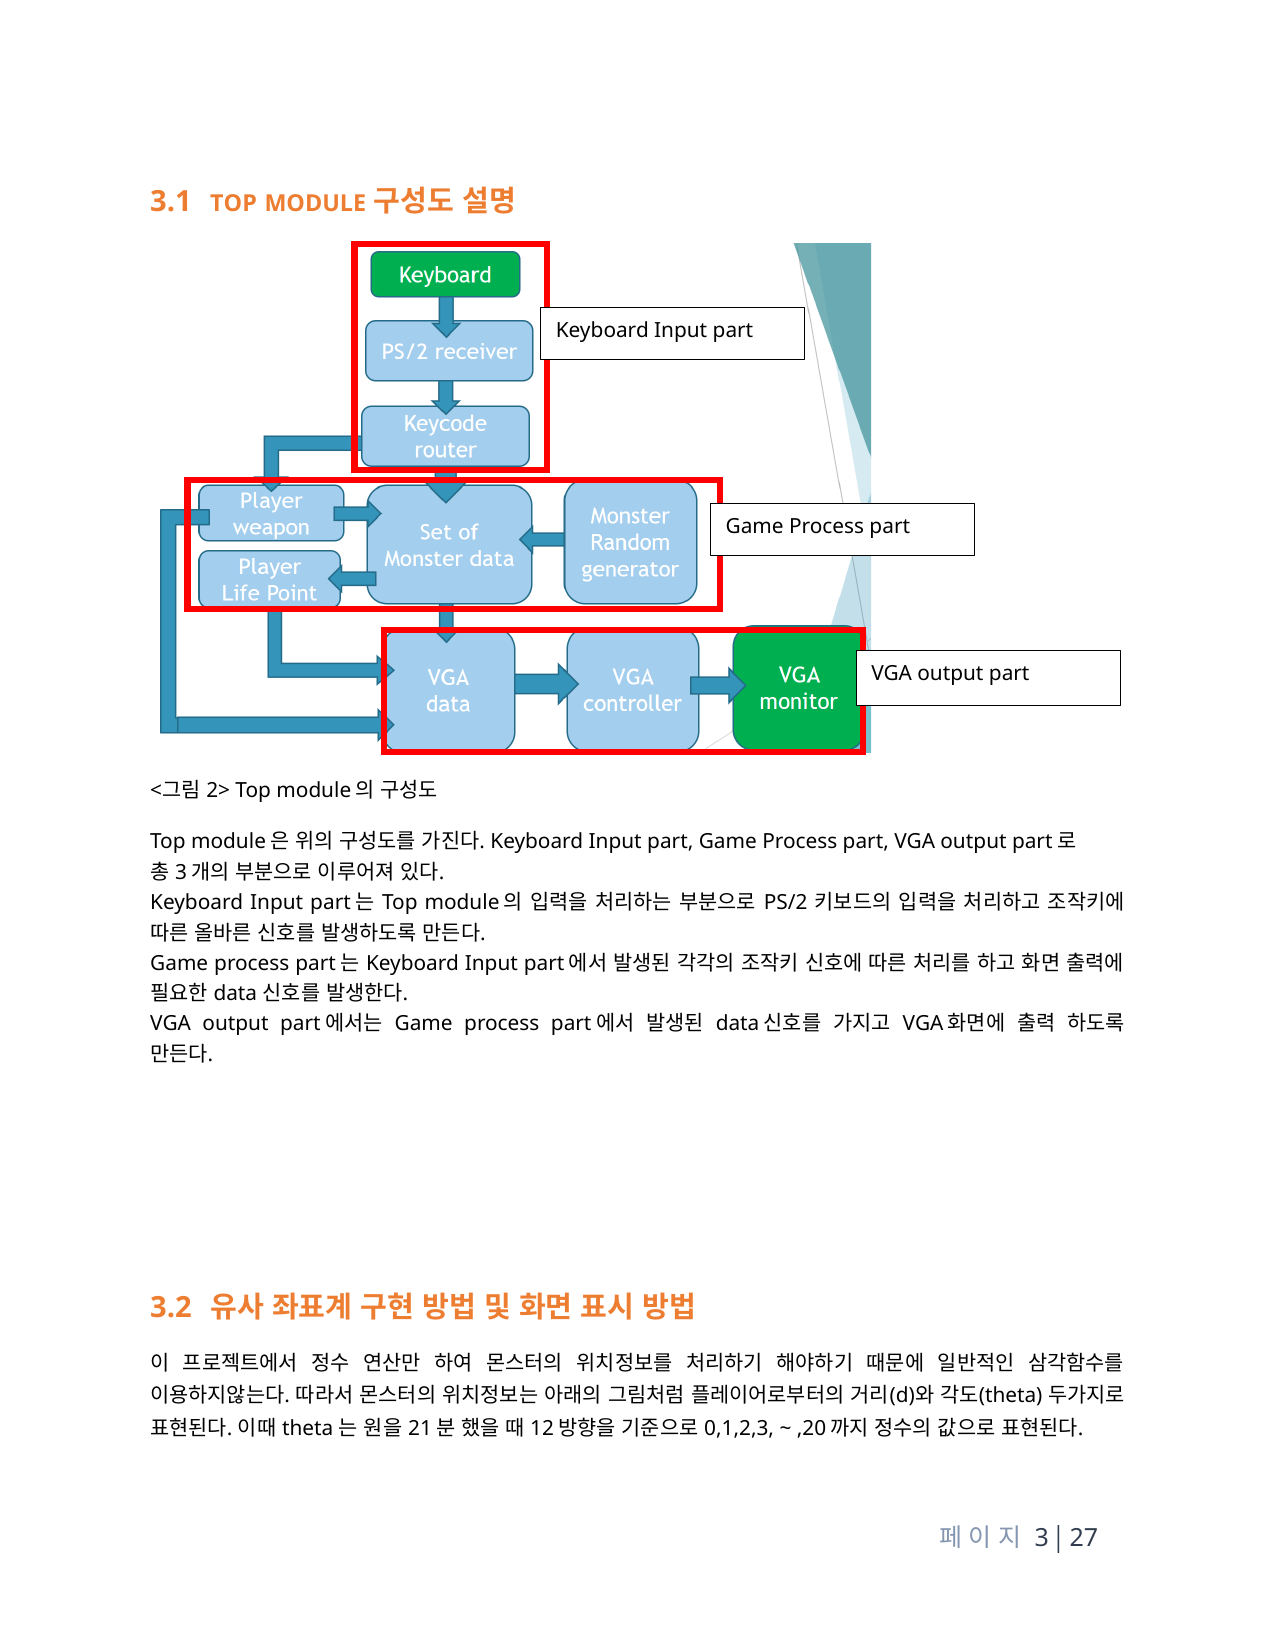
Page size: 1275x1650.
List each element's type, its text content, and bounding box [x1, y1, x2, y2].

picture [866, 706, 872, 753]
text Top module은 위의 구성도를 가진다. Keyboard Input part, Game Process part, VGA output part로 [150, 825, 1125, 855]
text 이 프로젝트에서 정수 연산만 하여 몬스터의 위치정보를 처리하기 해야하기 때문에 일반적인 삼각함수를 이용하지않는다. 따라서 몬스터의 위치정보는 아래의 그림처럼 플레이어로부터의 거리(d)와 각도(theta) 두가지로 표현된다. 이때 theta 는 원을 21분 했을 때 12방향을 기준으로 0,1,2,3, ~ ,20까지 정수의 값으로 표현된다. [150, 1346, 1125, 1442]
text VGA output part에서는 Game process part에서 발생된 data신호를 가지고 VGA화면에 출력 하도록 만든다. [150, 1007, 1125, 1067]
text Game process part는 Keyboard Input part에서 발생된 각각의 조작키 신호에 따른 처리를 하고 화면 출력에 필요한 data 신호를 발생한다. [150, 946, 1125, 1007]
subtitle top module 구성도 설명 [150, 177, 1125, 219]
subtitle 유사 좌표계 구현 방법 및 화면 표시 방법 [150, 1283, 1125, 1326]
text 총 3개의 부분으로 이루어져 있다. [150, 855, 1125, 885]
picture [150, 243, 872, 753]
picture [191, 483, 717, 606]
text <그림 2> Top module의 구성도 [150, 773, 1125, 804]
text Keyboard Input part는 Top module의 입력을 처리하는 부분으로 PS/2 키보드의 입력을 처리하고 조작키에 따른 올바른 신호를 발생하도록 만든다. [150, 885, 1125, 946]
picture [358, 247, 544, 467]
picture [387, 633, 860, 749]
